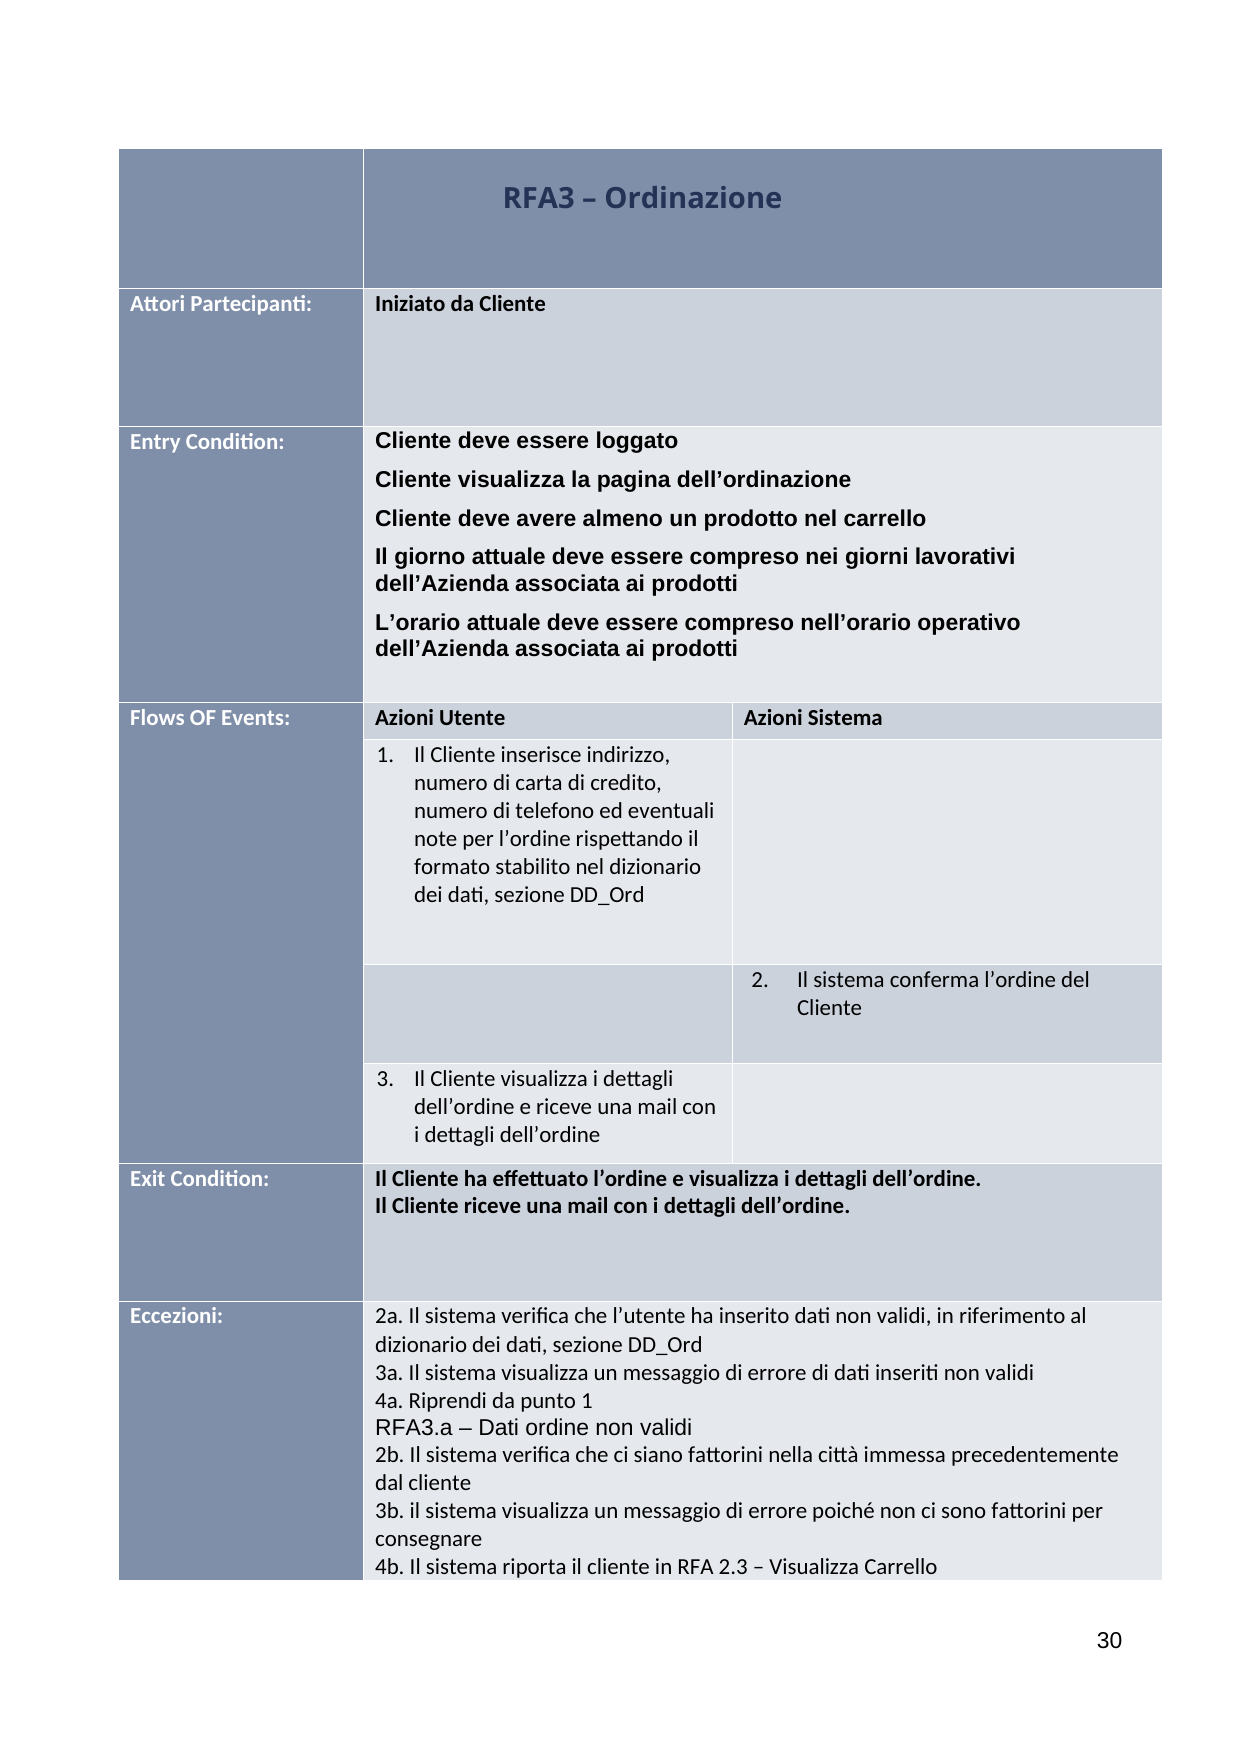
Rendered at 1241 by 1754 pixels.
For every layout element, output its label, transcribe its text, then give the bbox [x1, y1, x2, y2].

table_cell Attori Partecipanti: [119, 289, 363, 426]
table_cell Entry Condition: [119, 427, 363, 702]
table_cell Eccezioni: [119, 1302, 363, 1580]
table_cell Cliente deve essere loggato Cliente visualizza la pagina dell’ordinazione Cliente deve avere almeno un prodotto nel carrello Il giorno attuale deve essere compreso nei giorni lavorativi dell’Azienda associata ai prodotti L’orario attuale deve essere compreso nell’orario operativo dell’Azienda associata ai prodotti [364, 427, 1162, 702]
table_header [119, 149, 363, 288]
table_cell Il sistema conferma l’ordine del Cliente [733, 965, 1162, 1063]
table_cell [733, 740, 1162, 964]
table_cell Azioni Utente [364, 703, 732, 739]
table_cell Exit Condition: [119, 1164, 363, 1301]
table_cell Il Cliente ha effettuato l’ordine e visualizza i dettagli dell’ordine. Il Cliente riceve una mail con i dettagli dell’ordine. [364, 1164, 1162, 1301]
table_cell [364, 1302, 1162, 1580]
table_cell [364, 965, 732, 1063]
table_cell Il Cliente visualizza i dettagli dell’ordine e riceve una mail con i dettagli dell’ordine [364, 1064, 732, 1163]
table_cell Il Cliente inserisce indirizzo, numero di carta di credito, numero di telefono ed eventuali note per l’ordine rispettando il formato stabilito nel dizionario dei dati, sezione DD_Ord [364, 740, 732, 964]
table_header RFA3 – Ordinazione [364, 149, 1162, 288]
table_cell [733, 1064, 1162, 1163]
table_cell Iniziato da Cliente [364, 289, 1162, 426]
table_cell Flows OF Events: [119, 703, 363, 1163]
table_cell Azioni Sistema [733, 703, 1162, 739]
